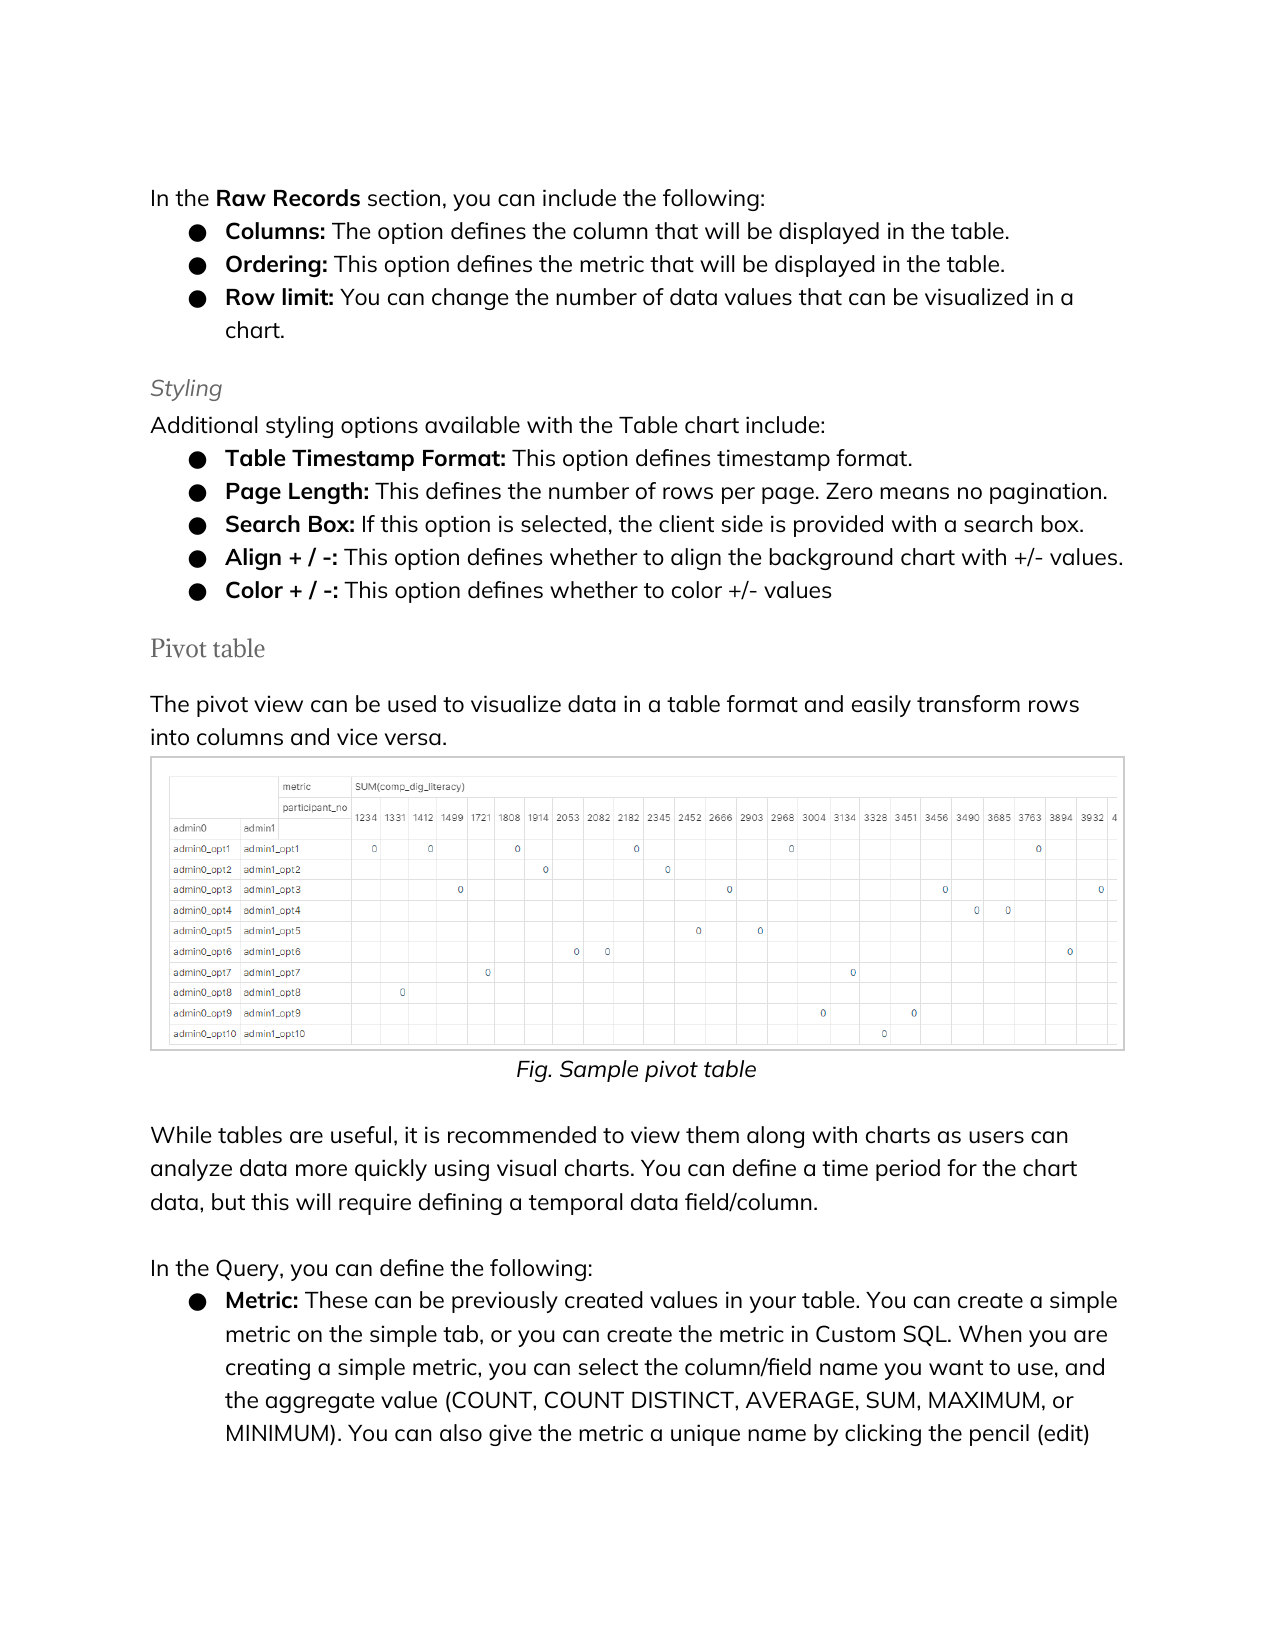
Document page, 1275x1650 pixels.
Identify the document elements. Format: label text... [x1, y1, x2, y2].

text Fig. Sample pivot table [150, 1055, 1125, 1083]
list Row limit: You can change the number of data values that can be visualized in a chart. [187, 282, 1125, 344]
subtitle Pivot table [150, 633, 1125, 664]
list Table Timestamp Format: This option defines timestamp format. [187, 443, 1125, 472]
picture [152, 758, 1123, 1049]
subtitle Styling [150, 373, 1125, 402]
list Align + / -: This option defines whether to align the background chart with +/- values. [187, 542, 1125, 571]
text The pivot view can be used to visualize data in a table format and easily transform rows into columns and vice versa. [150, 689, 1125, 751]
text While tables are useful, it is recommended to view them along with charts as users can analyze data more quickly using visual charts. You can define a time period for the chart data, but this will require defining a temporal data field/column. [150, 1121, 1125, 1216]
text In the Raw Records section, you can include the following: [150, 183, 1125, 212]
list Color + / -: This option defines whether to color +/- values [187, 575, 1125, 604]
list Columns: The option defines the column that will be displayed in the table. [187, 216, 1125, 245]
list Search Box: If this option is selected, the client side is provided with a search box. [187, 509, 1125, 538]
text Additional styling options available with the Table chart include: [150, 410, 1125, 439]
text In the Query, you can define the following: [150, 1253, 1125, 1282]
list Ordering: This option defines the metric that will be displayed in the table. [187, 249, 1125, 278]
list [187, 1286, 1125, 1447]
list Page Length: This defines the number of rows per page. Zero means no pagination. [187, 476, 1125, 505]
